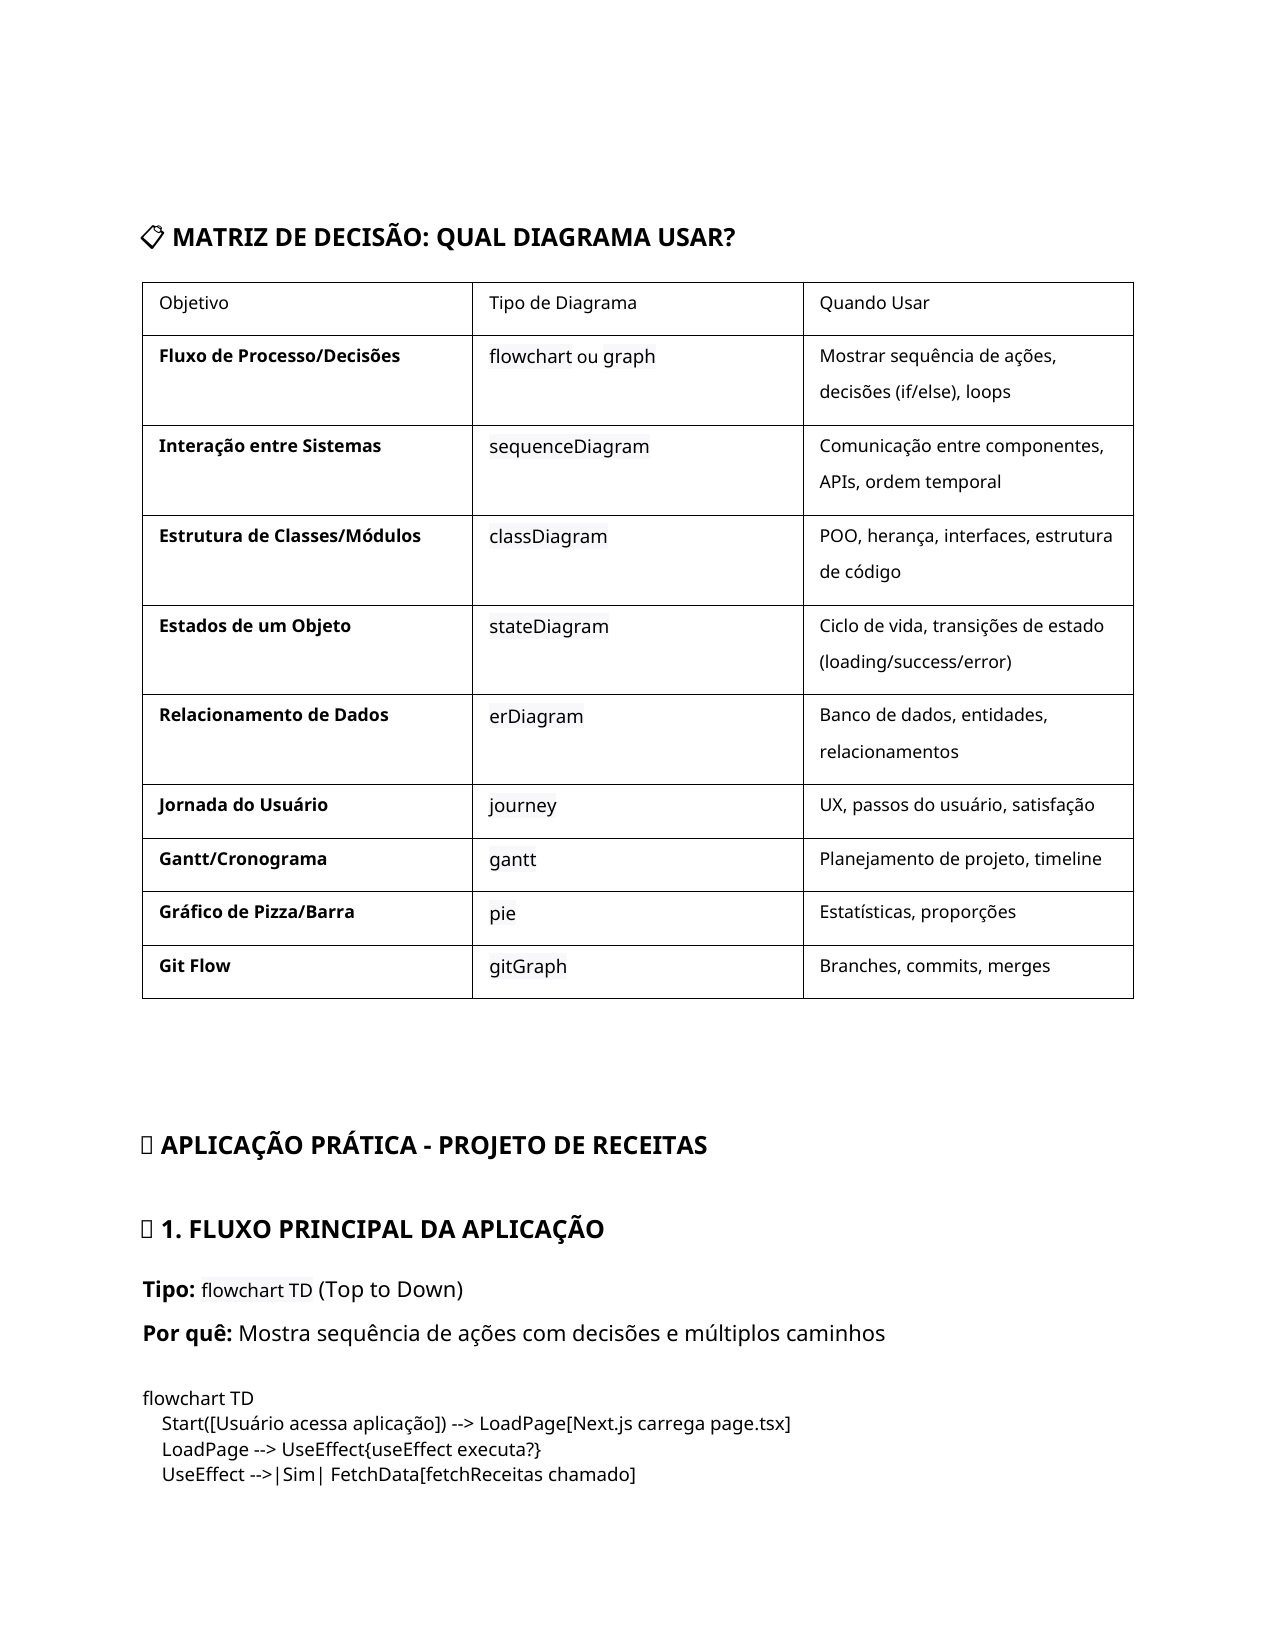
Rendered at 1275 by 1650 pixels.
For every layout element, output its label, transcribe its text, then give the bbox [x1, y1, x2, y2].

table_cell Jornada do Usuário [143, 785, 472, 838]
table_cell Relacionamento de Dados [143, 695, 472, 784]
text ✅ 1. FLUXO PRINCIPAL DA APLICAÇÃO [139, 1212, 1133, 1246]
table_cell Interação entre Sistemas [143, 426, 472, 515]
table_header Quando Usar [804, 283, 1133, 335]
table_cell Branches, commits, merges [804, 946, 1133, 998]
table_cell Git Flow [143, 946, 472, 998]
table_cell sequenceDiagram [473, 426, 803, 515]
table_cell POO, herança, interfaces, estrutura de código [804, 516, 1133, 604]
table_cell Gantt/Cronograma [143, 839, 472, 891]
table_cell Ciclo de vida, transições de estado (loading/success/error) [804, 606, 1133, 694]
table_cell stateDiagram [473, 606, 803, 694]
table_cell classDiagram [473, 516, 803, 604]
table_cell Gráfico de Pizza/Barra [143, 892, 472, 945]
table_cell erDiagram [473, 695, 803, 784]
table_cell gantt [473, 839, 803, 891]
table_cell pie [473, 892, 803, 945]
table_cell Planejamento de projeto, timeline [804, 839, 1133, 891]
text Tipo: flowchart TD (Top to Down) Por quê: Mostra sequência de ações com decisões e múltiplos caminhos [142, 1273, 1133, 1348]
table_cell UX, passos do usuário, satisfação [804, 785, 1133, 838]
table_cell Comunicação entre componentes, APIs, ordem temporal [804, 426, 1133, 515]
text 🎯 APLICAÇÃO PRÁTICA - PROJETO DE RECEITAS [139, 1128, 1133, 1162]
table_cell Estrutura de Classes/Módulos [143, 516, 472, 604]
table_cell flowchart ou graph [473, 336, 803, 425]
table_header Tipo de Diagrama [473, 283, 803, 335]
text 📋 MATRIZ DE DECISÃO: QUAL DIAGRAMA USAR? [139, 220, 1133, 254]
table_cell Mostrar sequência de ações, decisões (if/else), loops [804, 336, 1133, 425]
table_header Objetivo [143, 283, 472, 335]
table_cell Estatísticas, proporções [804, 892, 1133, 945]
table_cell gitGraph [473, 946, 803, 998]
table_cell journey [473, 785, 803, 838]
table_cell Estados de um Objeto [143, 606, 472, 694]
table_cell Banco de dados, entidades, relacionamentos [804, 695, 1133, 784]
table_cell Fluxo de Processo/Decisões [143, 336, 472, 425]
